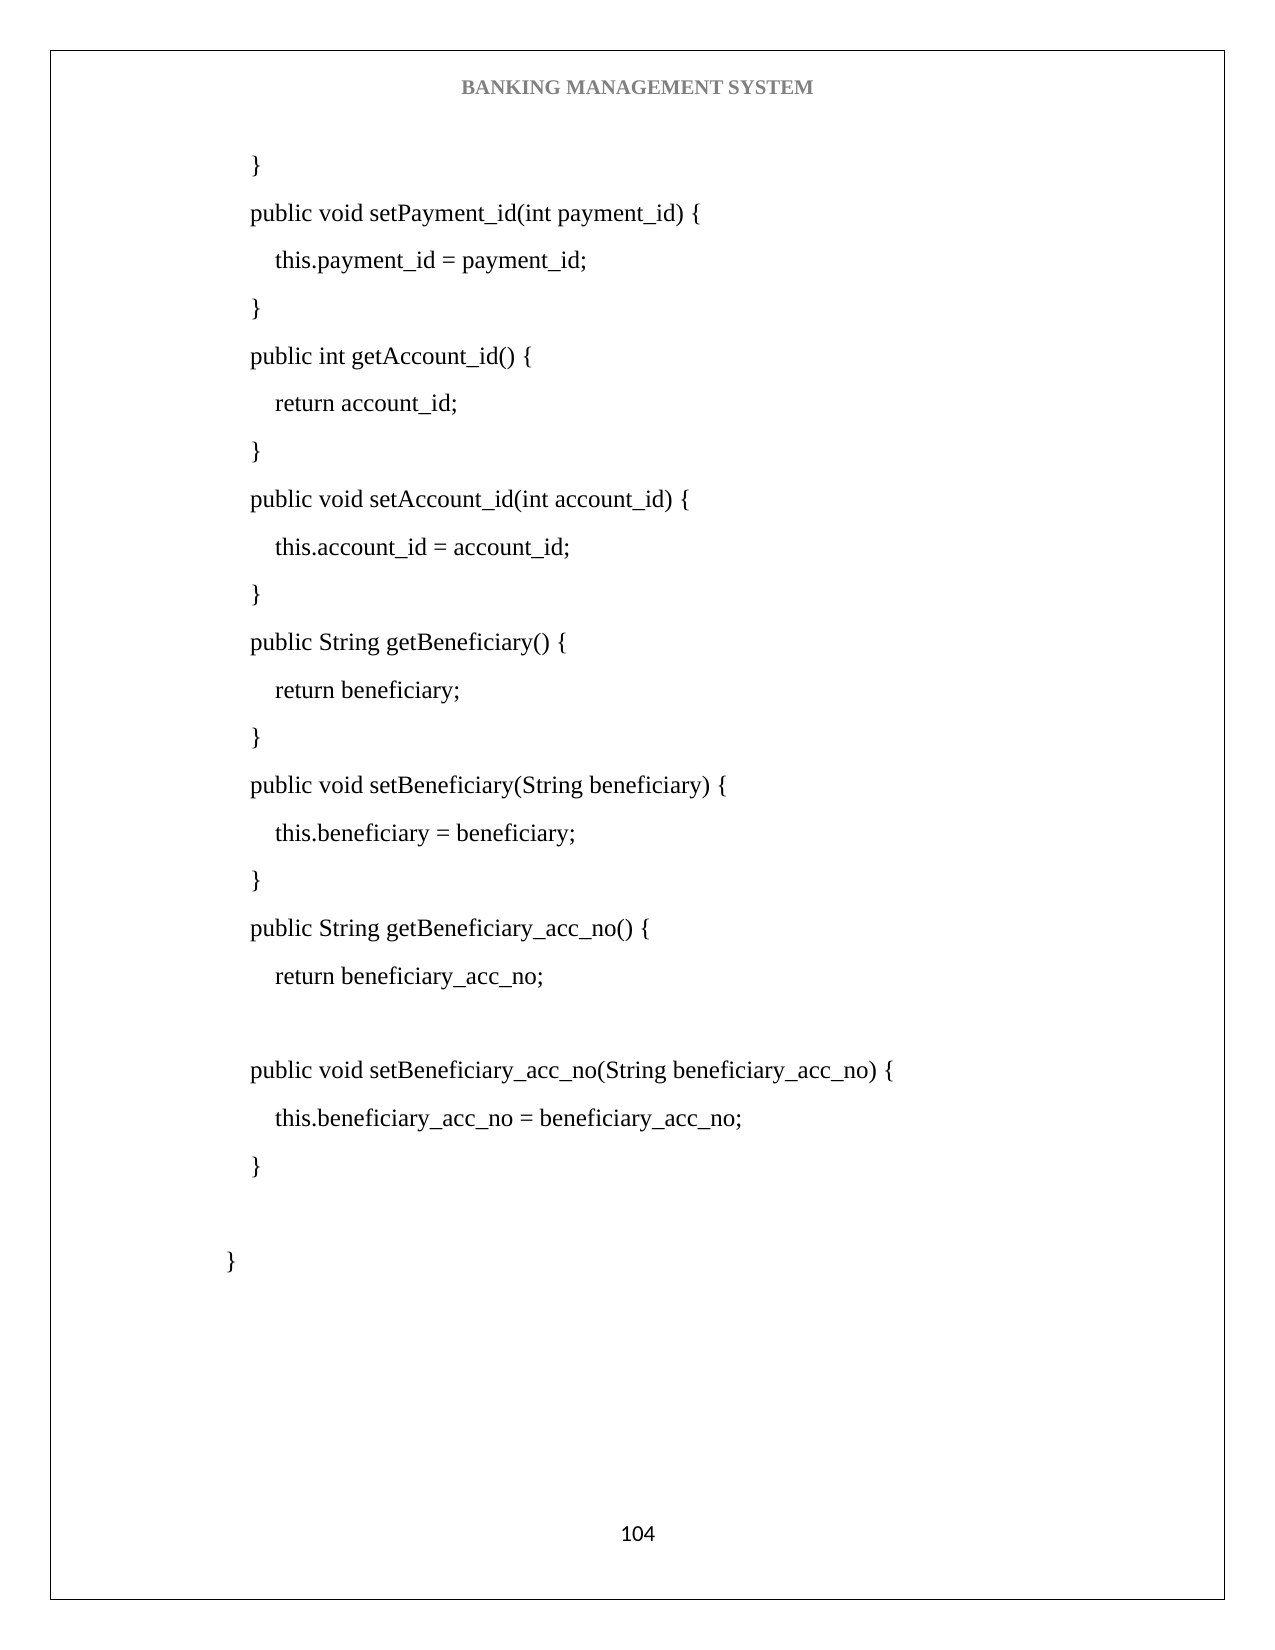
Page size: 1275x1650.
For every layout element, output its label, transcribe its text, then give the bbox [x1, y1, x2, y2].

text } [225, 866, 1050, 894]
text this.beneficiary = beneficiary; [225, 818, 1050, 847]
text } [225, 150, 1050, 179]
text public String getBeneficiary_acc_no() { [225, 913, 1050, 942]
text } [225, 722, 1050, 751]
text return beneficiary; [225, 675, 1050, 703]
text return beneficiary_acc_no; [225, 961, 1050, 990]
text public void setBeneficiary(String beneficiary) { [225, 770, 1050, 799]
text return account_id; [225, 388, 1050, 417]
text } [225, 436, 1050, 465]
text } [225, 1151, 1050, 1180]
text } [225, 293, 1050, 322]
text public void setBeneficiary_acc_no(String beneficiary_acc_no) { [225, 1056, 1050, 1084]
text this.account_id = account_id; [225, 532, 1050, 560]
text public String getBeneficiary() { [225, 627, 1050, 656]
text } [225, 579, 1050, 608]
text this.beneficiary_acc_no = beneficiary_acc_no; [225, 1103, 1050, 1132]
text public void setPayment_id(int payment_id) { [225, 198, 1050, 226]
text public int getAccount_id() { [225, 341, 1050, 369]
text this.payment_id = payment_id; [225, 245, 1050, 274]
text public void setAccount_id(int account_id) { [225, 484, 1050, 513]
text } [225, 1246, 1050, 1275]
